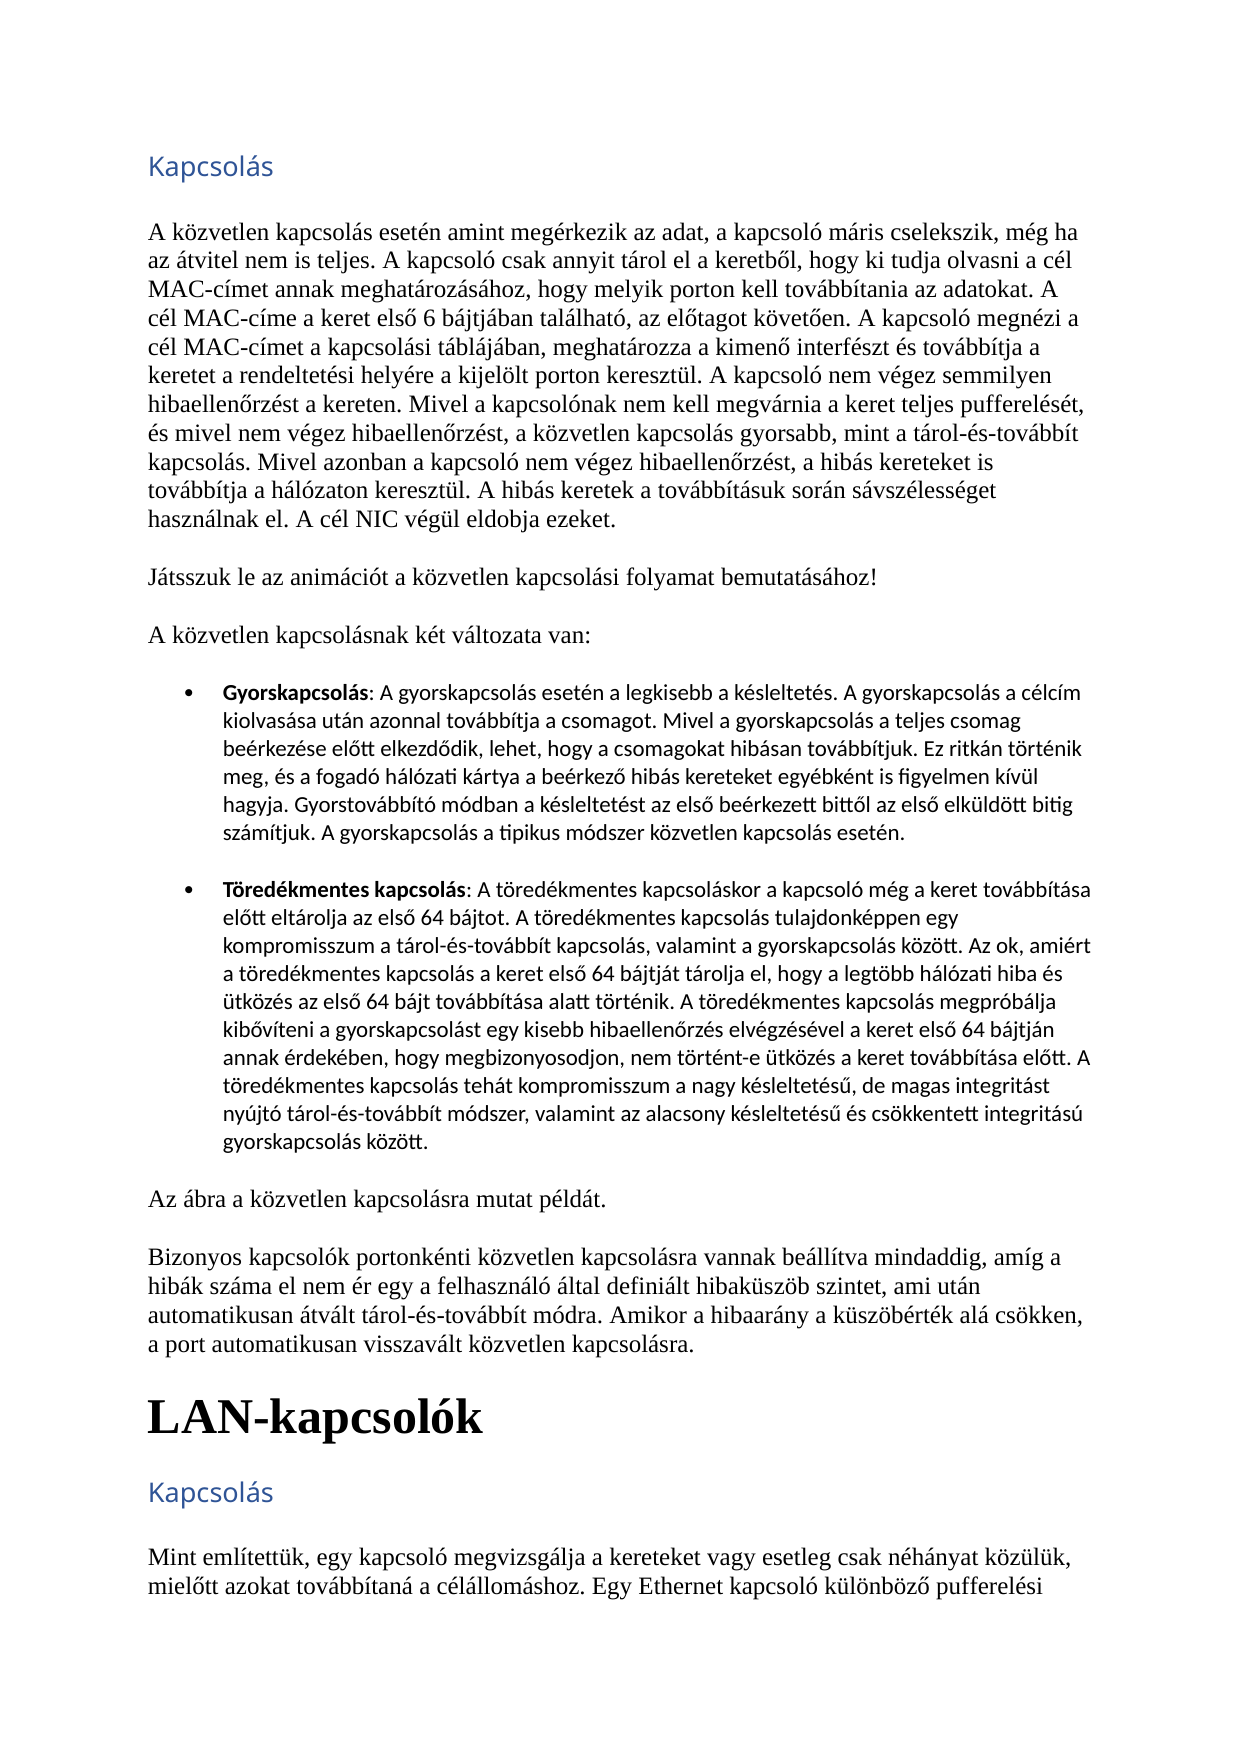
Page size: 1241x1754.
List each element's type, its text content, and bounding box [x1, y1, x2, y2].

text Az ábra a közvetlen kapcsolásra mutat példát. [148, 1184, 1093, 1213]
list Töredékmentes kapcsolás: A töredékmentes kapcsoláskor a kapcsoló még a keret továbbítása előtt eltárolja az első 64 bájtot. A töredékmentes kapcsolás tulajdonképpen egy kompromisszum a tárol-és-továbbít kapcsolás, valamint a gyorskapcsolás között. Az ok, amiért a töredékmentes kapcsolás a keret első 64 bájtját tárolja el, hogy a legtöbb hálózati hiba és ütközés az első 64 bájt továbbítása alatt történik. A töredékmentes kapcsolás megpróbálja kibővíteni a gyorskapcsolást egy kisebb hibaellenőrzés elvégzésével a keret első 64 bájtján annak érdekében, hogy megbizonyosodjon, nem történt-e ütközés a keret továbbítása előtt. A töredékmentes kapcsolás tehát kompromisszum a nagy késleltetésű, de magas integritást nyújtó tárol-és-továbbít módszer, valamint az alacsony késleltetésű és csökkentett integritású gyorskapcsolás között. [185, 875, 1093, 1155]
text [148, 1542, 1093, 1600]
text Játsszuk le az animációt a közvetlen kapcsolási folyamat bemutatásához! [148, 562, 1093, 591]
list Gyorskapcsolás: A gyorskapcsolás esetén a legkisebb a késleltetés. A gyorskapcsolás a célcím kiolvasása után azonnal továbbítja a csomagot. Mivel a gyorskapcsolás a teljes csomag beérkezése előtt elkezdődik, lehet, hogy a csomagokat hibásan továbbítjuk. Ez ritkán történik meg, és a fogadó hálózati kártya a beérkező hibás kereteket egyébként is figyelmen kívül hagyja. Gyorstovábbító módban a késleltetést az első beérkezett bittől az első elküldött bitig számítjuk. A gyorskapcsolás a tipikus módszer közvetlen kapcsolás esetén. [185, 678, 1093, 846]
subtitle LAN-kapcsolók [148, 1387, 1093, 1444]
text A közvetlen kapcsolásnak két változata van: [148, 620, 1093, 649]
text Bizonyos kapcsolók portonkénti közvetlen kapcsolásra vannak beállítva mindaddig, amíg a hibák száma el nem ér egy a felhasználó által definiált hibaküszöb szintet, ami után automatikusan átvált tárol-és-továbbít módra. Amikor a hibaarány a küszöbérték alá csökken, a port automatikusan visszavált közvetlen kapcsolásra. [148, 1242, 1093, 1357]
subtitle Kapcsolás [148, 148, 1093, 184]
text A közvetlen kapcsolás esetén amint megérkezik az adat, a kapcsoló máris cselekszik, még ha az átvitel nem is teljes. A kapcsoló csak annyit tárol el a keretből, hogy ki tudja olvasni a cél MAC-címet annak meghatározásához, hogy melyik porton kell továbbítania az adatokat. A cél MAC-címe a keret első 6 bájtjában található, az előtagot követően. A kapcsoló megnézi a cél MAC-címet a kapcsolási táblájában, meghatározza a kimenő interfészt és továbbítja a keretet a rendeltetési helyére a kijelölt porton keresztül. A kapcsoló nem végez semmilyen hibaellenőrzést a kereten. Mivel a kapcsolónak nem kell megvárnia a keret teljes pufferelését, és mivel nem végez hibaellenőrzést, a közvetlen kapcsolás gyorsabb, mint a tárol-és-továbbít kapcsolás. Mivel azonban a kapcsoló nem végez hibaellenőrzést, a hibás kereteket is továbbítja a hálózaton keresztül. A hibás keretek a továbbításuk során sávszélességet használnak el. A cél NIC végül eldobja ezeket. [148, 217, 1093, 533]
subtitle Kapcsolás [148, 1473, 1093, 1510]
